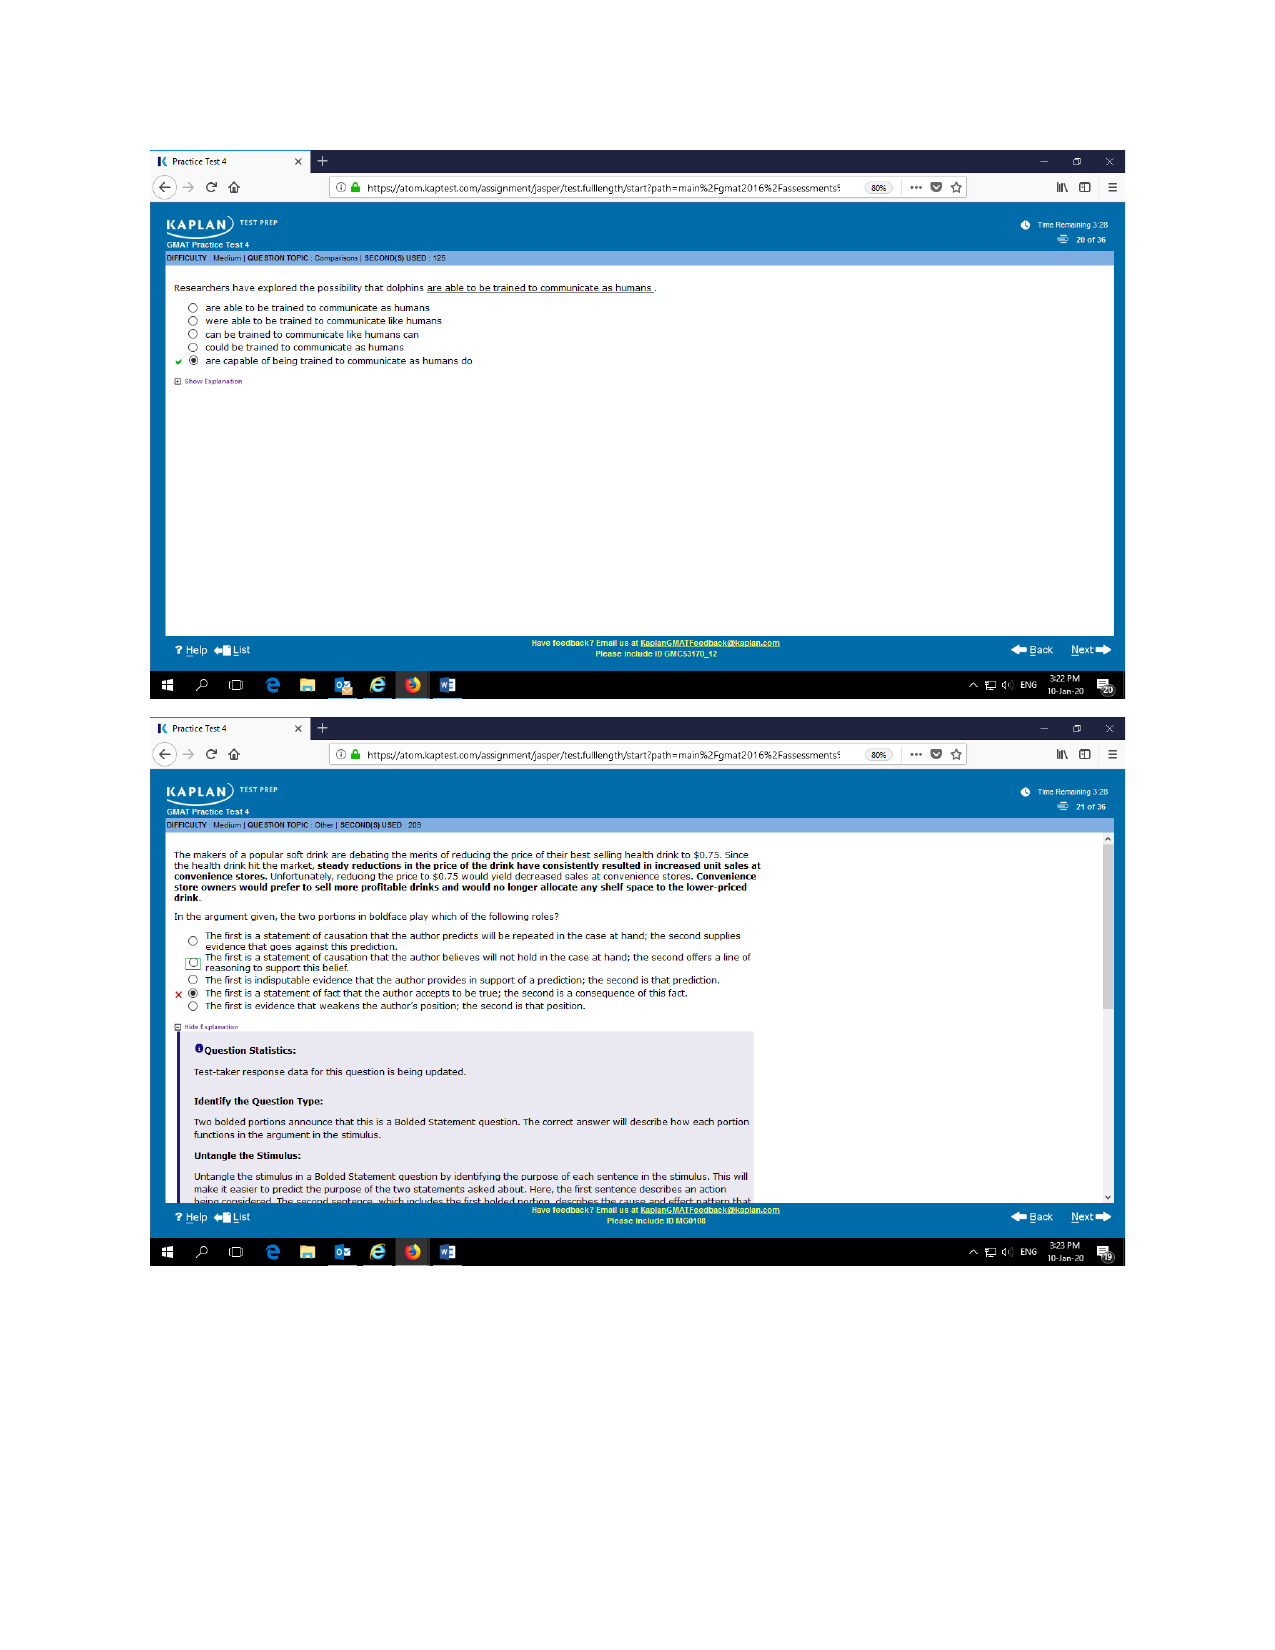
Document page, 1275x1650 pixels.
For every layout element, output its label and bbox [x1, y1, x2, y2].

picture [150, 150, 1125, 699]
picture [150, 717, 1125, 1266]
